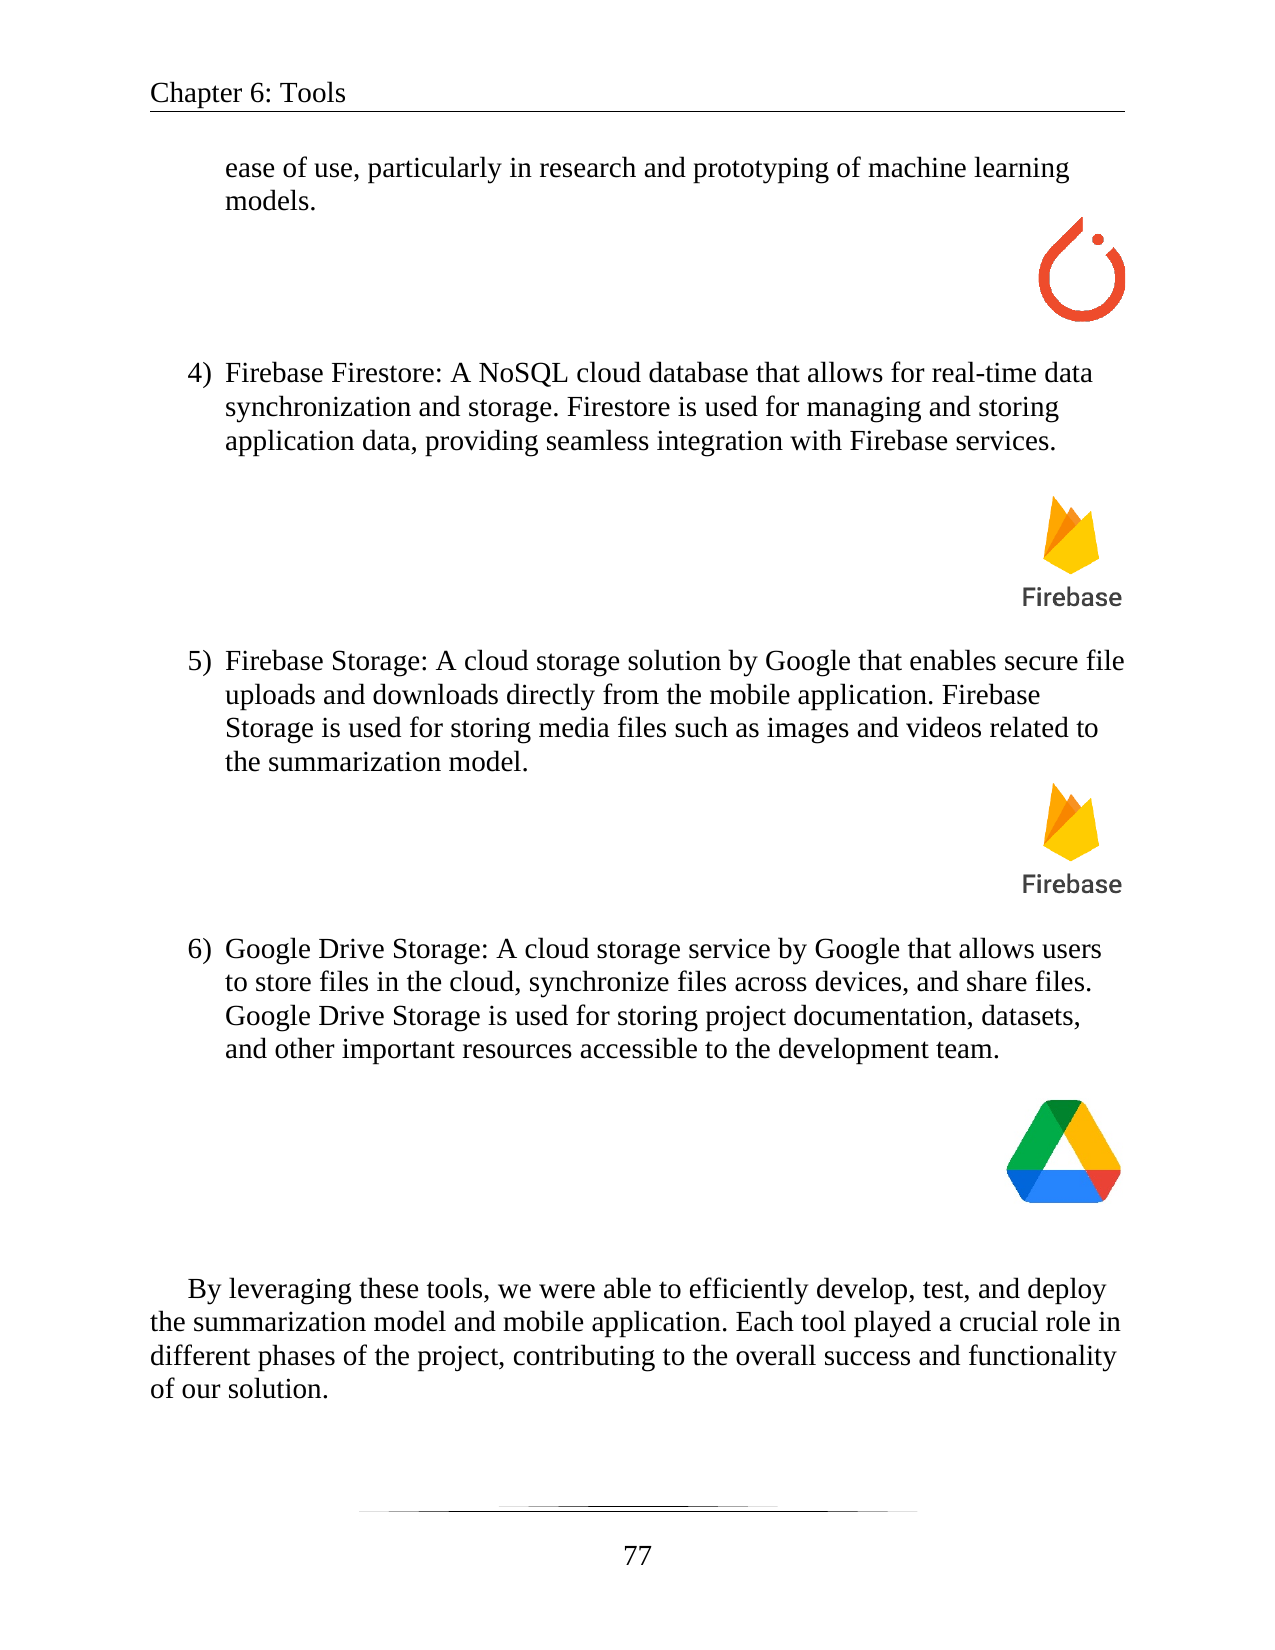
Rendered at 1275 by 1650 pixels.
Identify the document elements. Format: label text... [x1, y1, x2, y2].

list Firebase Storage: A cloud storage solution by Google that enables secure file uploads and downloads directly from the mobile application. Firebase Storage is used for storing media files such as images and videos related to the summarization model. [187, 643, 1125, 777]
picture [1038, 217, 1125, 322]
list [187, 150, 1125, 217]
picture [1016, 777, 1125, 898]
list Firebase Firestore: A NoSQL cloud database that allows for real-time data synchronization and storage. Firestore is used for managing and storing application data, providing seamless integration with Firebase services. [187, 356, 1125, 456]
text By leveraging these tools, we were able to efficiently develop, test, and deploy the summarization model and mobile application. Each tool played a crucial role in different phases of the project, contributing to the overall success and functionality of our solution. [150, 1271, 1125, 1405]
picture [1004, 1098, 1125, 1204]
list Google Drive Storage: A cloud storage service by Google that allows users to store files in the cloud, synchronize files across devices, and share files. Google Drive Storage is used for storing project documentation, datasets, and other important resources accessible to the development team. [187, 931, 1125, 1065]
picture [1016, 489, 1125, 610]
